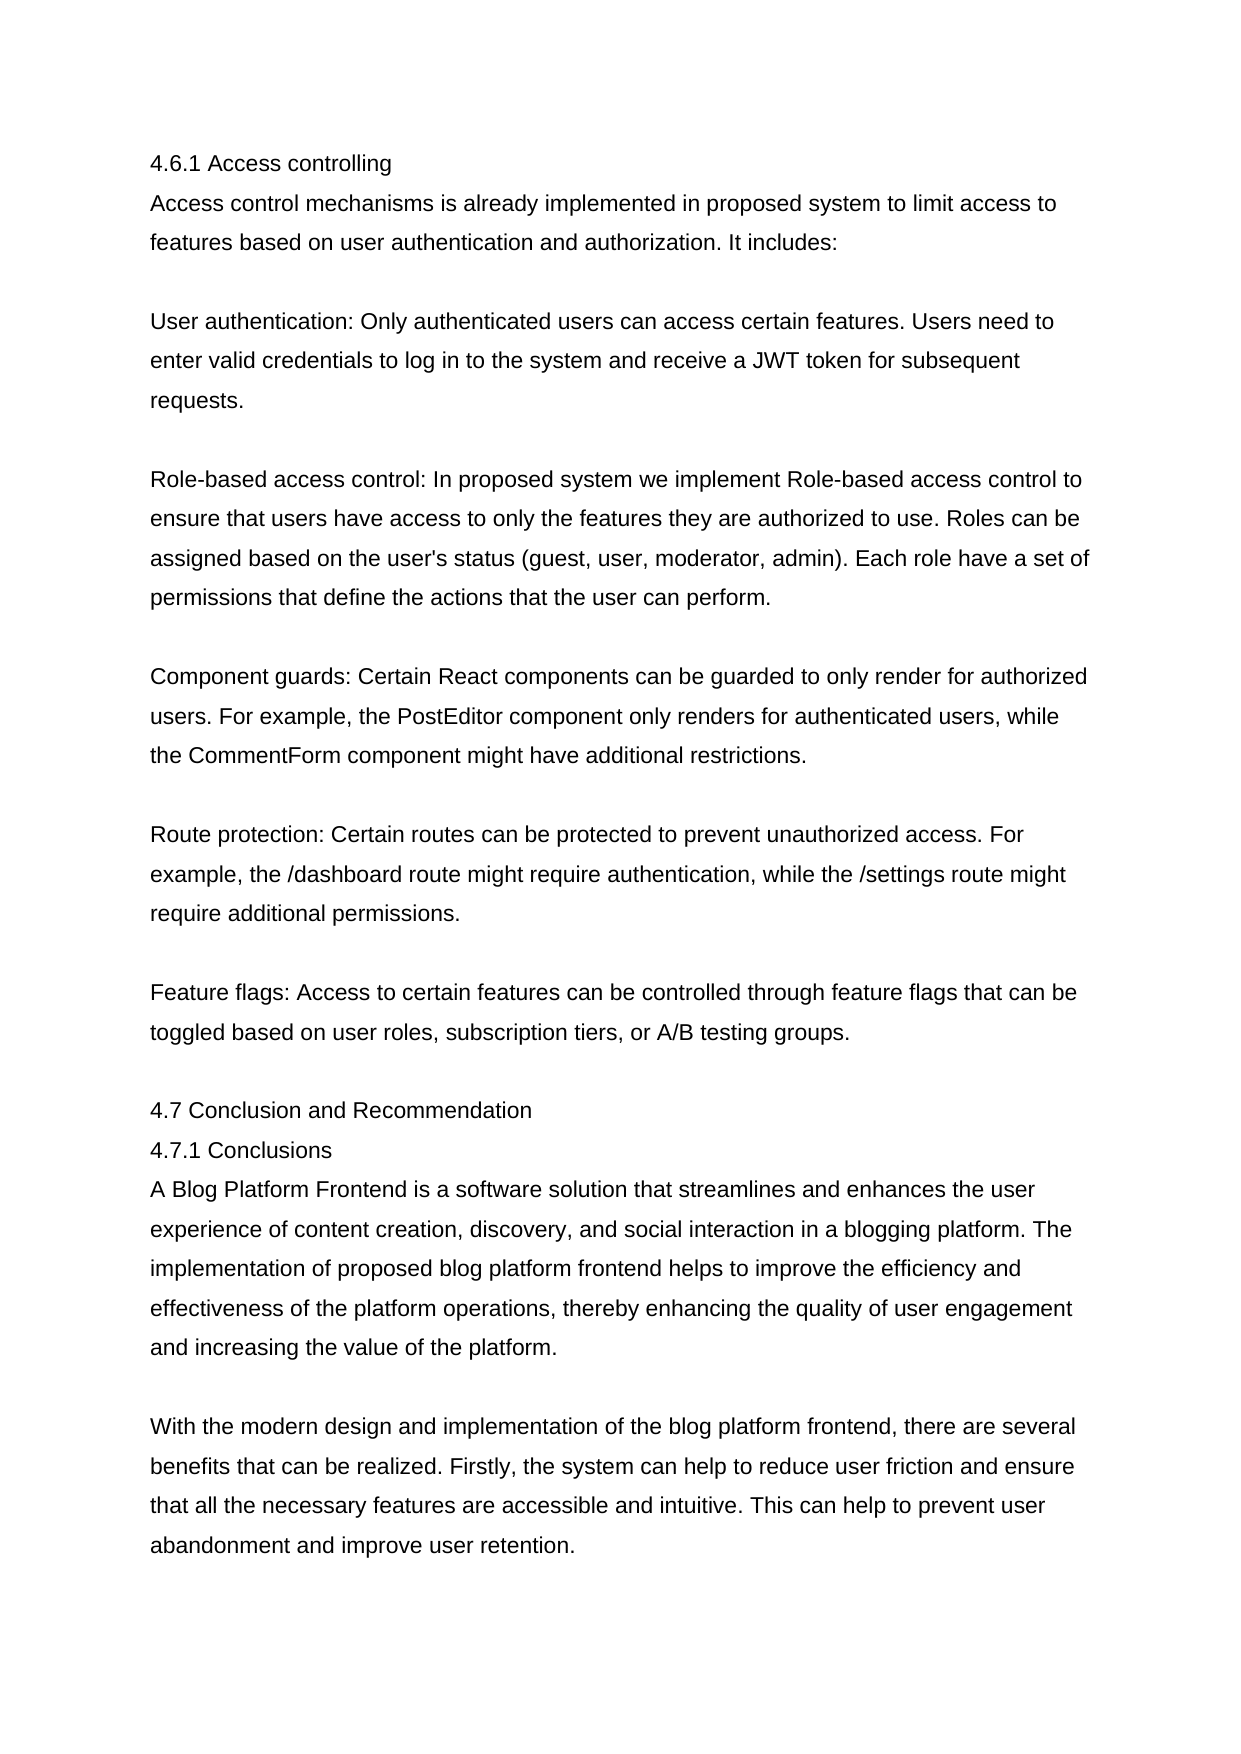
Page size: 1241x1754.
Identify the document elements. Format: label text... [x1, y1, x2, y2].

text Component guards: Certain React components can be guarded to only render for authorized users. For example, the PostEditor component only renders for authenticated users, while the CommentForm component might have additional restrictions. [150, 663, 1090, 768]
text Route protection: Certain routes can be protected to prevent unauthorized access. For example, the /dashboard route might require authentication, while the /settings route might require additional permissions. [150, 821, 1090, 926]
text Feature flags: Access to certain features can be controlled through feature flags that can be toggled based on user roles, subscription tiers, or A/B testing groups. [150, 979, 1090, 1045]
text Role-based access control: In proposed system we implement Role-based access control to ensure that users have access to only the features they are authorized to use. Roles can be assigned based on the user's status (guest, user, moderator, admin). Each role have a set of permissions that define the actions that the user can perform. [150, 466, 1090, 611]
text 4.7.1 Conclusions [150, 1137, 1090, 1163]
text User authentication: Only authenticated users can access certain features. Users need to enter valid credentials to log in to the system and receive a JWT token for subsequent requests. [150, 308, 1090, 413]
text A Blog Platform Frontend is a software solution that streamlines and enhances the user experience of content creation, discovery, and social interaction in a blogging platform. The implementation of proposed blog platform frontend helps to improve the efficiency and effectiveness of the platform operations, thereby enhancing the quality of user engagement and increasing the value of the platform. [150, 1176, 1090, 1361]
text 4.6.1 Access controlling [150, 150, 1090, 176]
text Access control mechanisms is already implemented in proposed system to limit access to features based on user authentication and authorization. It includes: [150, 189, 1090, 255]
text With the modern design and implementation of the blog platform frontend, there are several benefits that can be realized. Firstly, the system can help to reduce user friction and ensure that all the necessary features are accessible and intuitive. This can help to prevent user abandonment and improve user retention. [150, 1413, 1090, 1558]
text 4.7 Conclusion and Recommendation [150, 1097, 1090, 1124]
